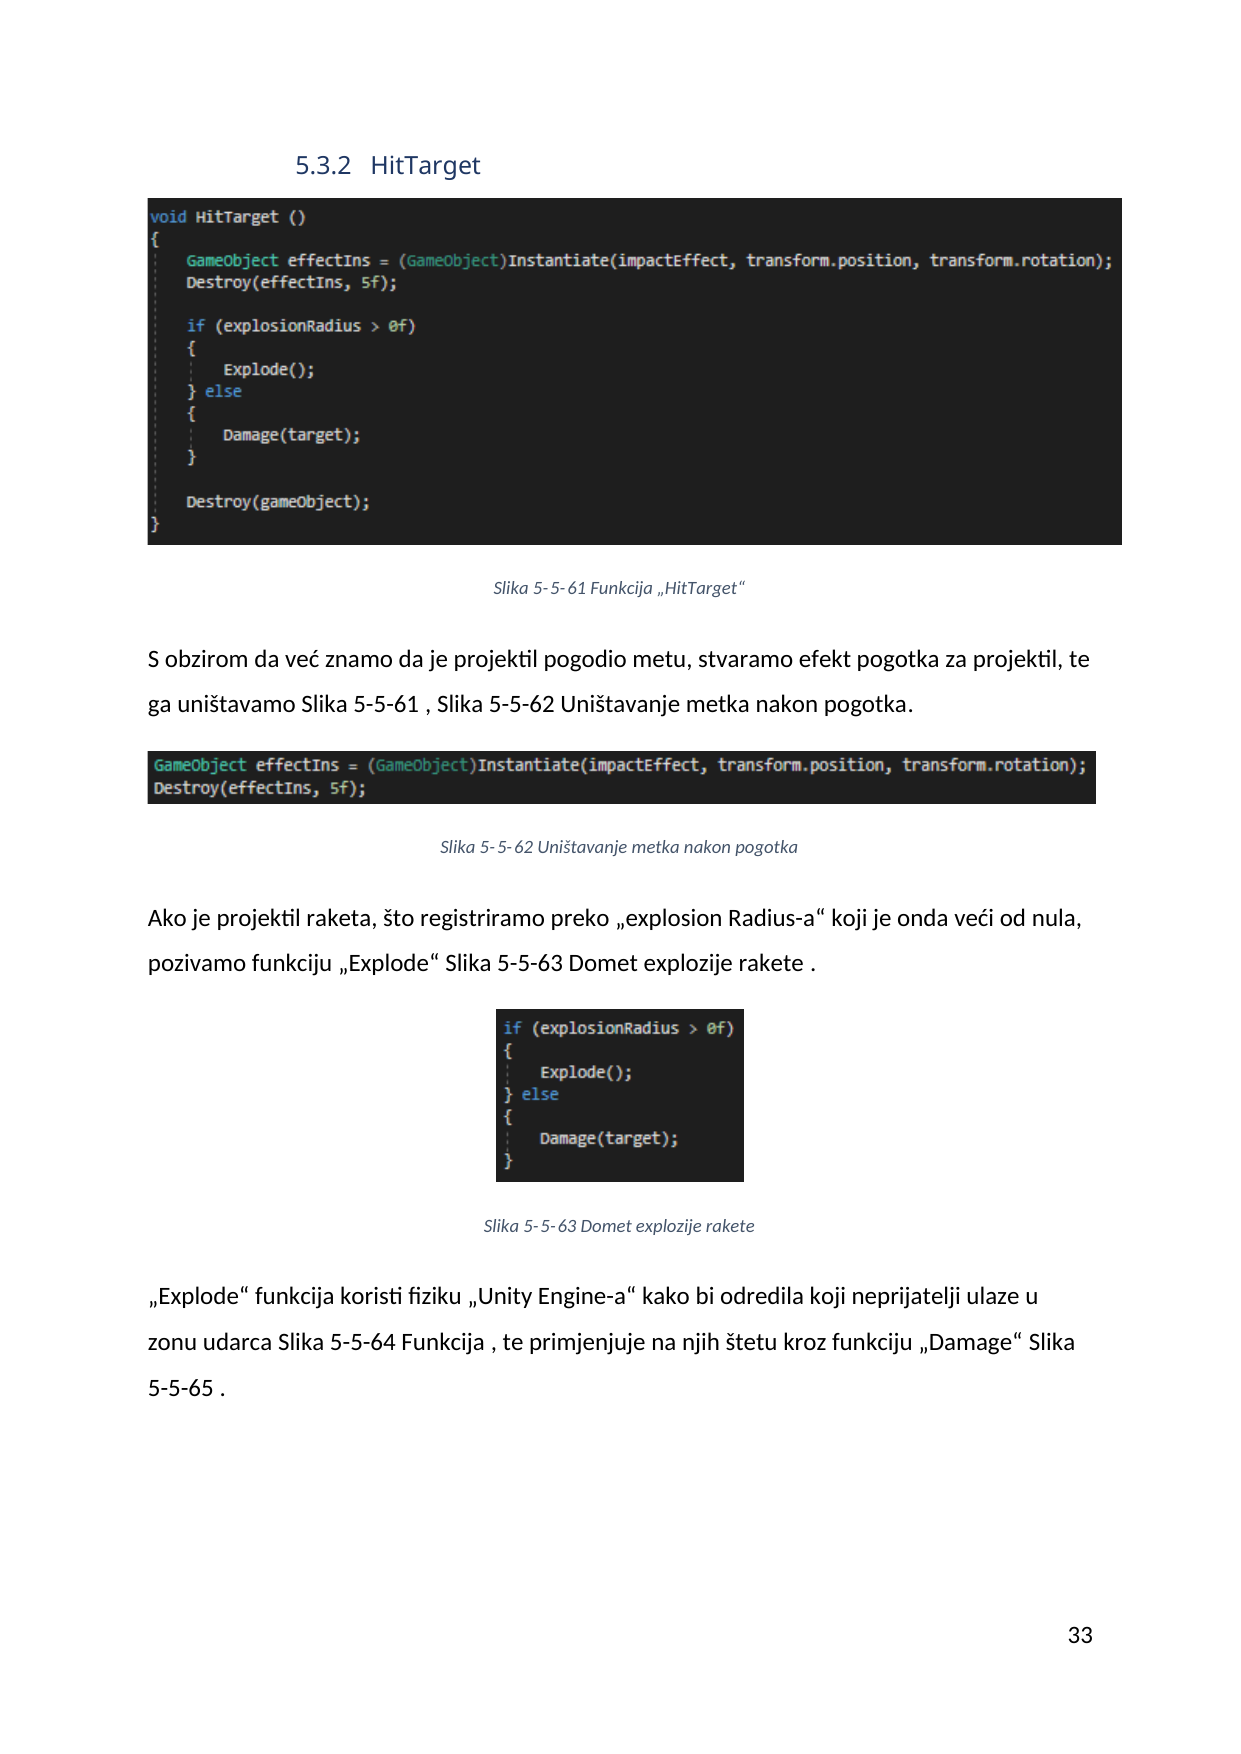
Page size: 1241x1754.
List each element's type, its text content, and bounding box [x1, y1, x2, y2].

subtitle HitTarget [295, 148, 1093, 182]
picture [147, 198, 1122, 545]
picture [147, 751, 1096, 804]
picture [496, 1009, 744, 1182]
